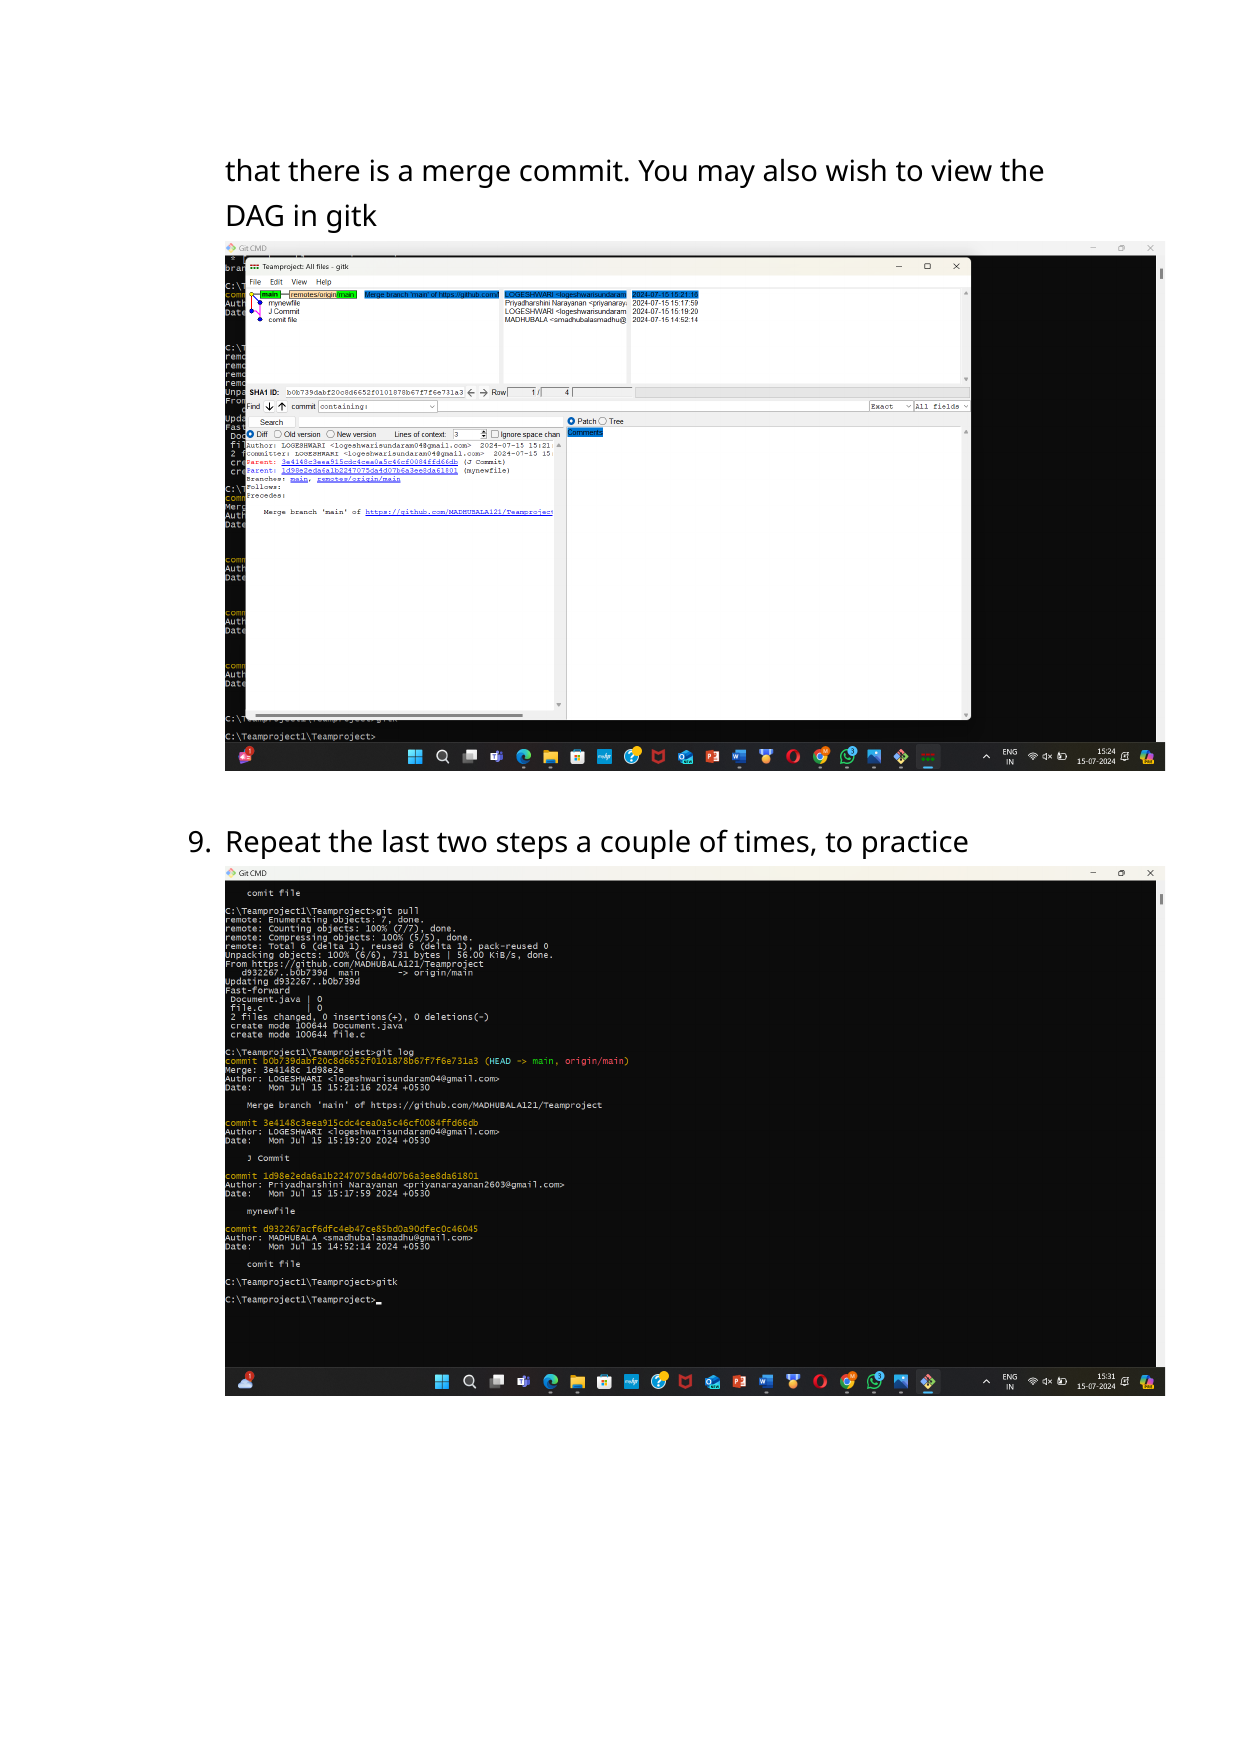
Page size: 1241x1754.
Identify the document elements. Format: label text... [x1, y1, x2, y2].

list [187, 150, 1090, 235]
picture [225, 241, 1166, 771]
picture [225, 866, 1166, 1396]
list Repeat the last two steps a couple of times, to practice [187, 821, 1090, 861]
